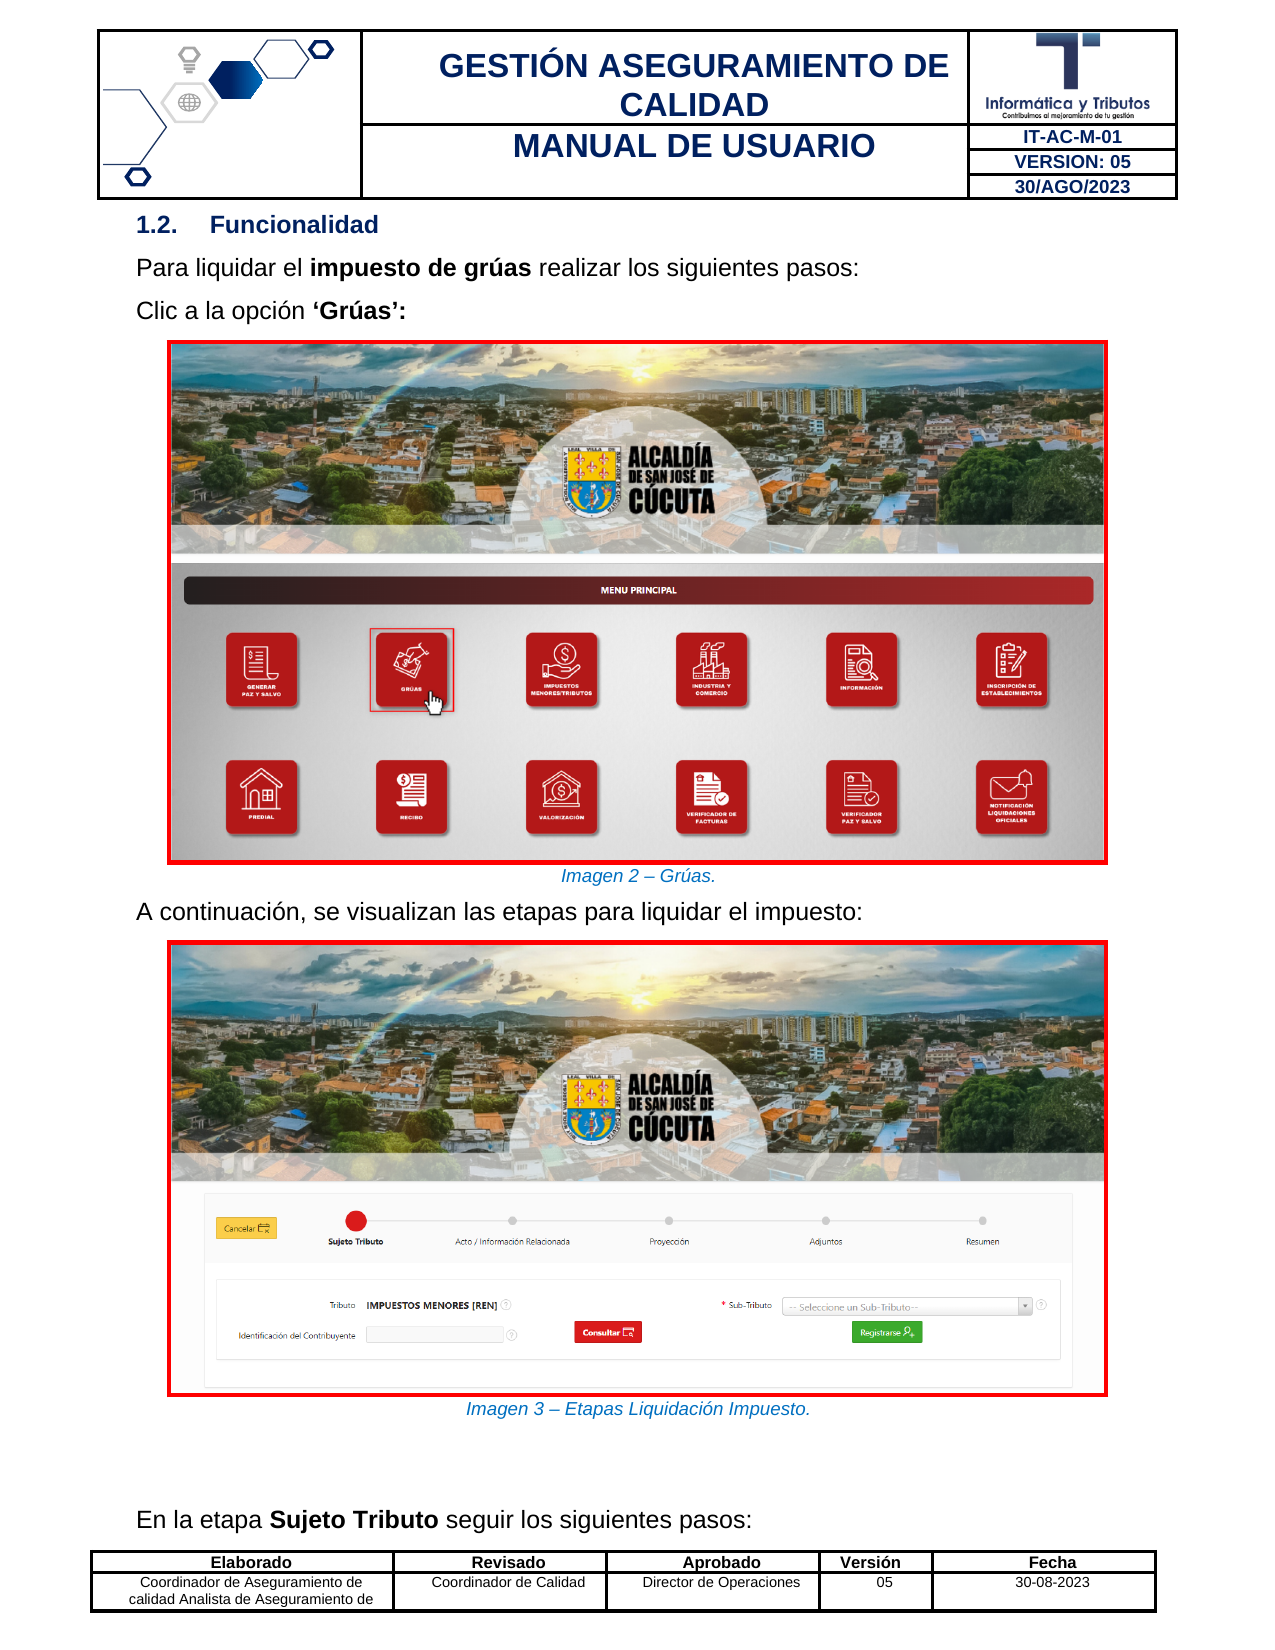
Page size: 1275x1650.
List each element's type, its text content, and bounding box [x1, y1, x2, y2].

text Imagen 3 – Etapas Liquidación Impuesto. [136, 1397, 1139, 1419]
list En la etapa Sujeto Tributo seguir los siguientes pasos: [136, 1505, 1139, 1534]
picture [171, 945, 1104, 1393]
picture [171, 344, 1104, 860]
list Clic a la opción ‘Grúas’: [136, 296, 1139, 325]
text Imagen 2 – Grúas. [136, 865, 1139, 886]
text Para liquidar el impuesto de grúas realizar los siguientes pasos: [136, 253, 1139, 282]
text A continuación, se visualizan las etapas para liquidar el impuesto: [136, 897, 1139, 926]
picture [985, 32, 1150, 120]
subtitle Funcionalidad [136, 210, 1139, 239]
